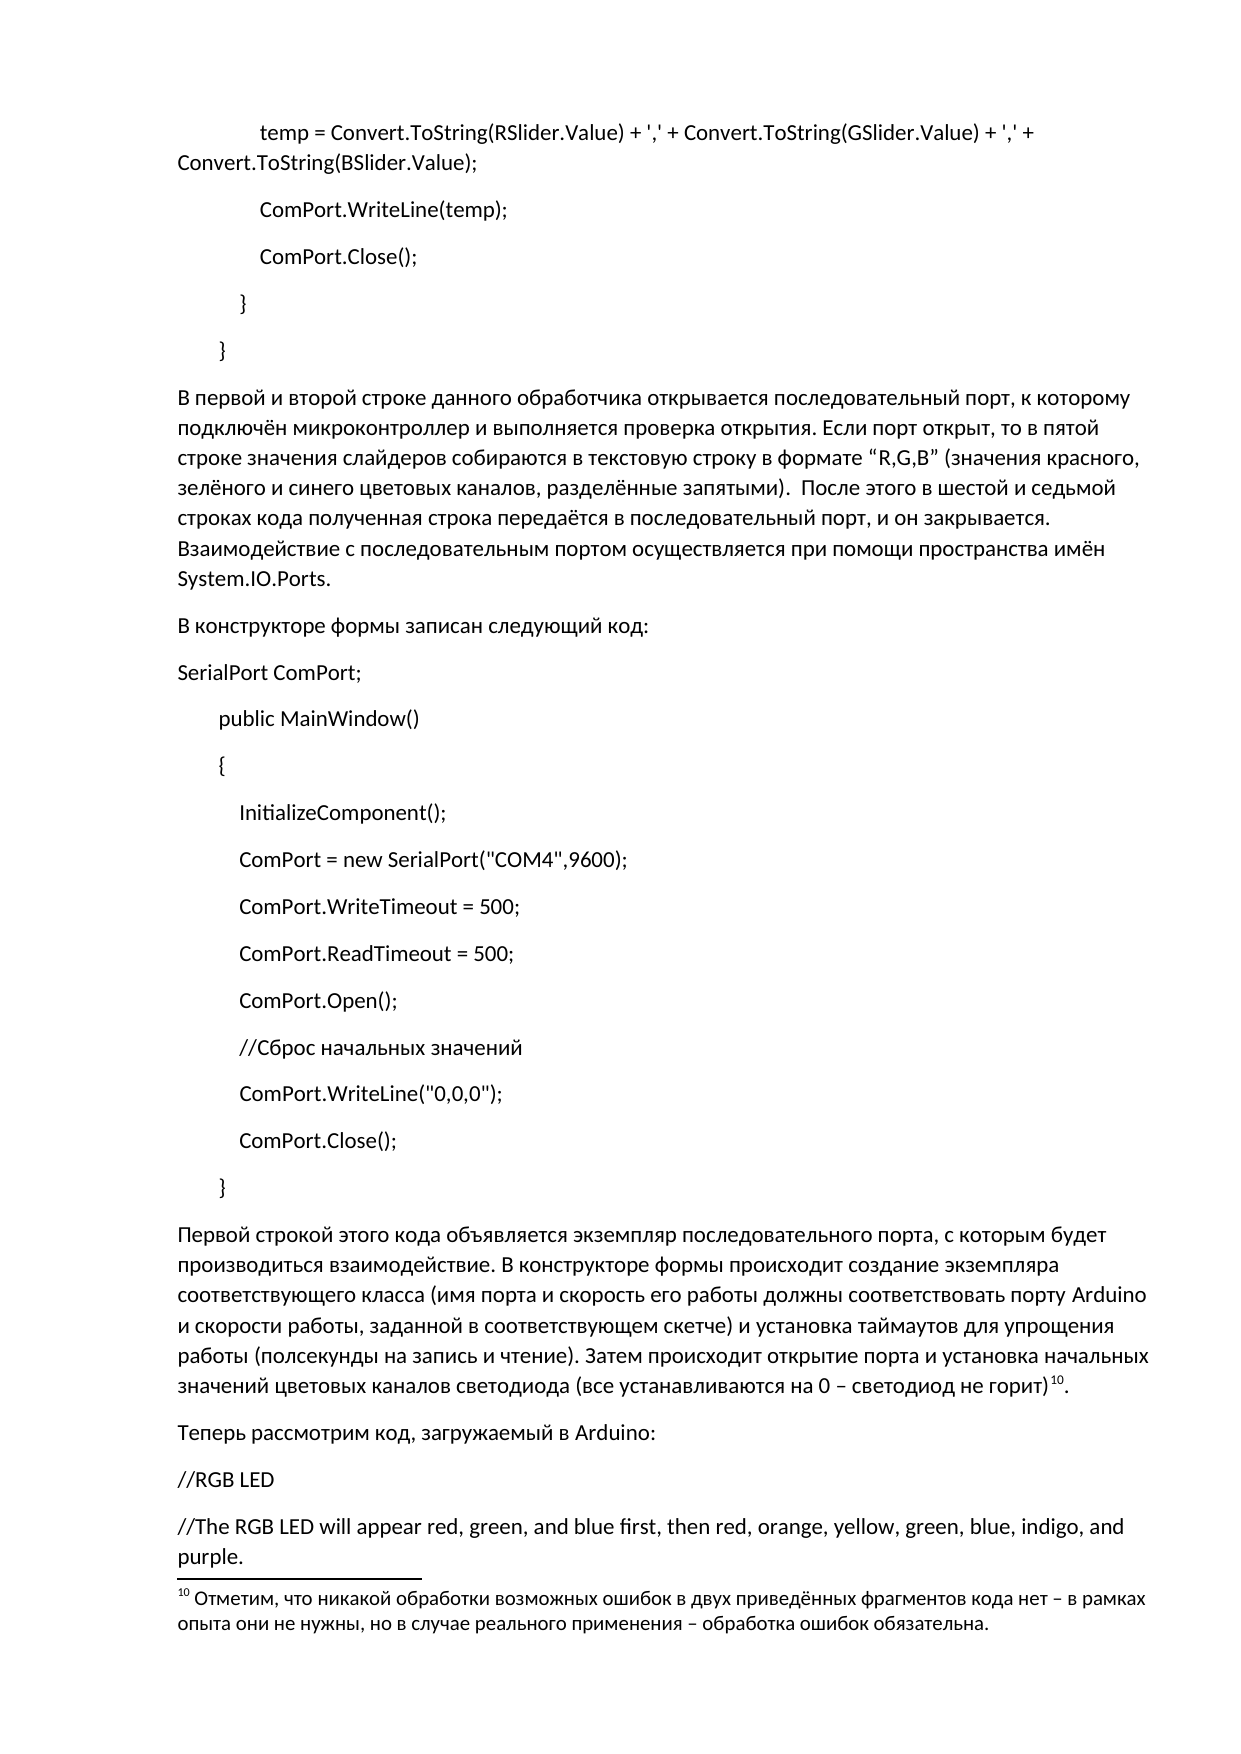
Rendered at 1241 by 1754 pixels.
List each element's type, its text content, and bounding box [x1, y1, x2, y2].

text ComPort.WriteTimeout = 500; [177, 892, 1152, 920]
text ComPort.Close(); [177, 1126, 1152, 1154]
text ComPort = new SerialPort("COM4",9600); [177, 845, 1152, 873]
text ComPort.Close(); [177, 242, 1152, 270]
text Теперь рассмотрим код, загружаемый в Arduino: [177, 1418, 1152, 1446]
text //Сброс начальных значений [177, 1033, 1152, 1061]
text SerialPort ComPort; [177, 658, 1152, 686]
text InitializeComponent(); [177, 798, 1152, 826]
text } [177, 1173, 1152, 1201]
text temp = Convert.ToString(RSlider.Value) + ',' + Convert.ToString(GSlider.Value) + ',' + Convert.ToString(BSlider.Value); [177, 118, 1152, 176]
text //The RGB LED will appear red, green, and blue first, then red, orange, yellow, green, blue, indigo, and purple. [177, 1512, 1152, 1570]
text //RGB LED [177, 1465, 1152, 1493]
text В первой и второй строке данного обработчика открывается последовательный порт, к которому подключён микроконтроллер и выполняется проверка открытия. Если порт открыт, то в пятой строке значения слайдеров собираются в текстовую строку в формате “R,G,B” (значения красного, зелёного и синего цветовых каналов, разделённые запятыми). После этого в шестой и седьмой строках кода полученная строка передаётся в последовательный порт, и он закрывается. Взаимодействие с последовательным портом осуществляется при помощи пространства имён System.IO.Ports. [177, 383, 1152, 592]
text public MainWindow() [177, 704, 1152, 733]
text Первой строкой этого кода объявляется экземпляр последовательного порта, с которым будет производиться взаимодействие. В конструкторе формы происходит создание экземпляра соответствующего класса (имя порта и скорость его работы должны соответствовать порту Arduino и скорости работы, заданной в соответствующем скетче) и установка таймаутов для упрощения работы (полсекунды на запись и чтение). Затем происходит открытие порта и установка начальных значений цветовых каналов светодиода (все устанавливаются на 0 – светодиод не горит). [177, 1220, 1152, 1399]
text В конструкторе формы записан следующий код: [177, 611, 1152, 639]
text ComPort.WriteLine("0,0,0"); [177, 1079, 1152, 1108]
text } [177, 289, 1152, 317]
text ComPort.ReadTimeout = 500; [177, 939, 1152, 967]
text ComPort.WriteLine(temp); [177, 195, 1152, 223]
text } [177, 336, 1152, 364]
text { [177, 751, 1152, 779]
text ComPort.Open(); [177, 986, 1152, 1014]
